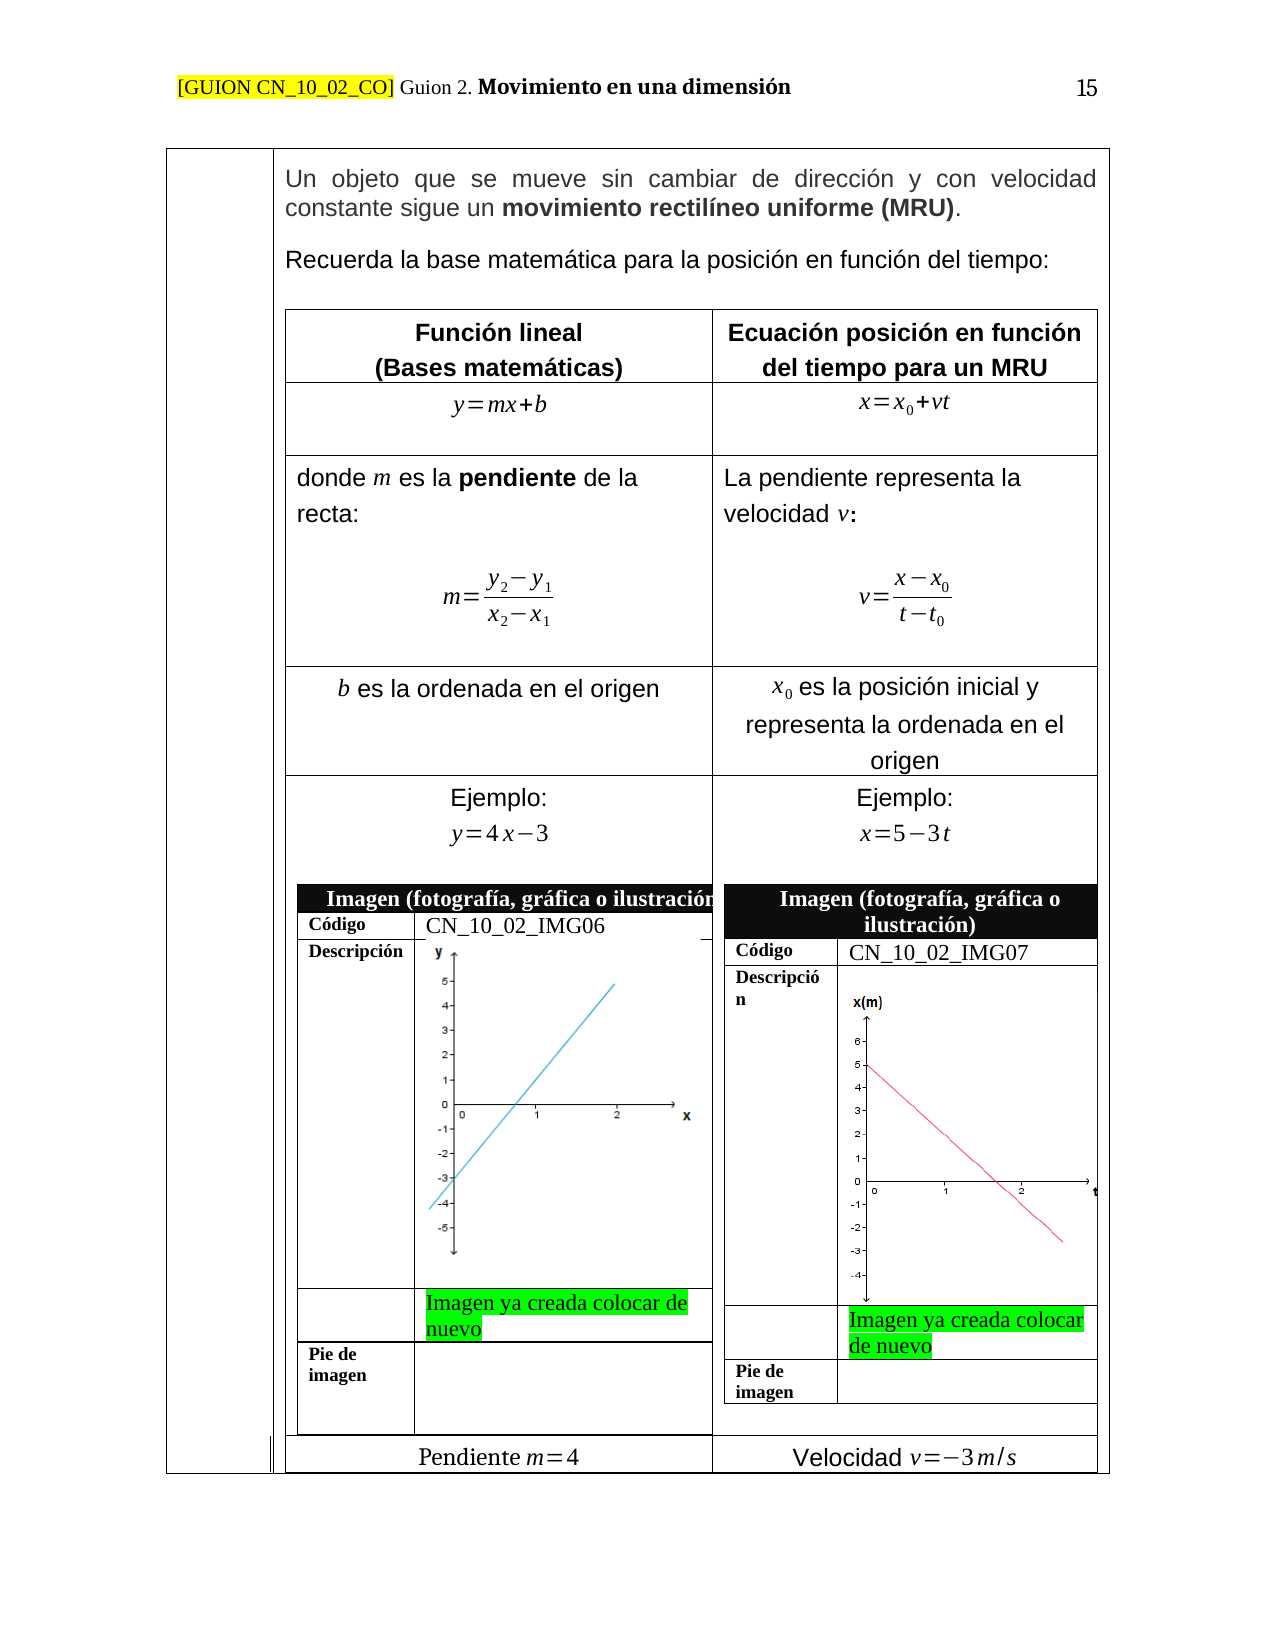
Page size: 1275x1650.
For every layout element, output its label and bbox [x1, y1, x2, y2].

table_cell [274, 149, 1109, 1473]
picture [425, 939, 701, 1262]
picture [848, 992, 1098, 1305]
table_cell [167, 149, 273, 1473]
